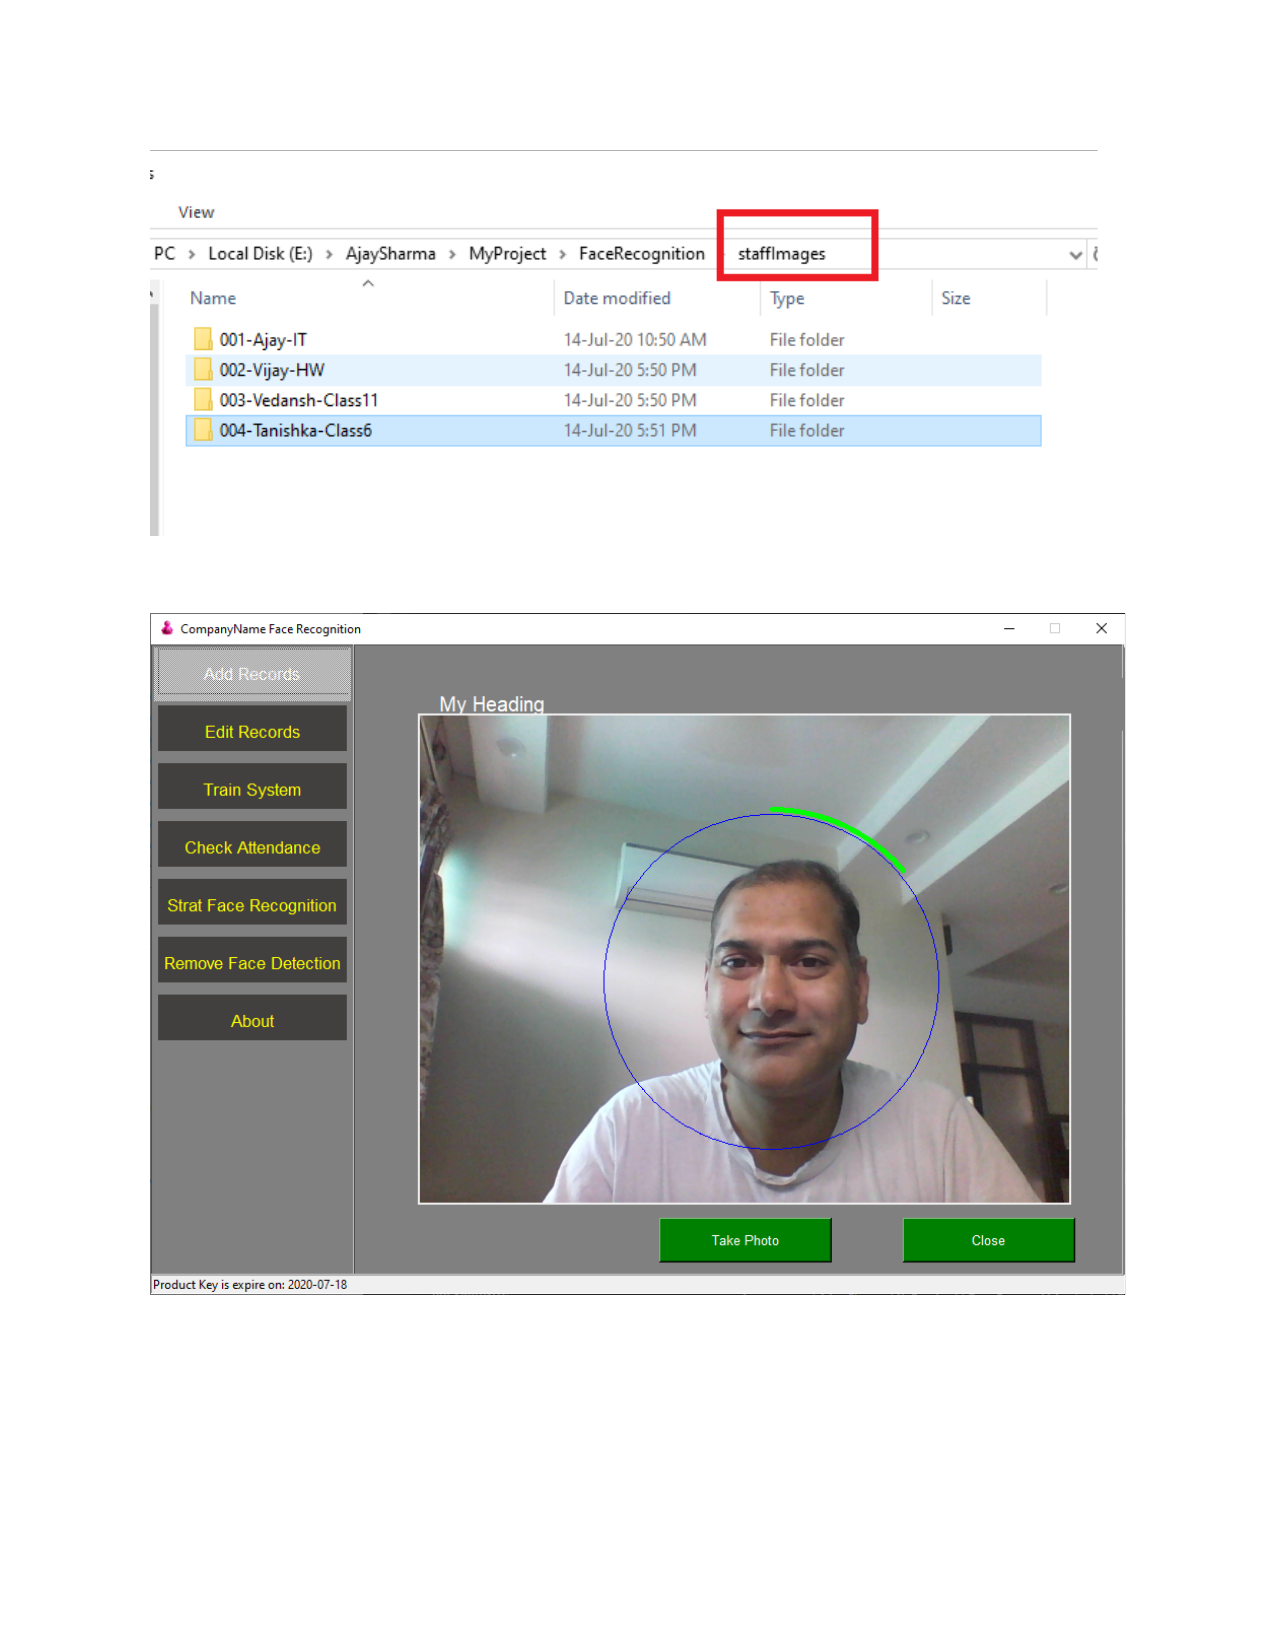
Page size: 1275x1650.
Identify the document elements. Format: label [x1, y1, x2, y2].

picture [150, 150, 1125, 536]
picture [150, 613, 1125, 1295]
